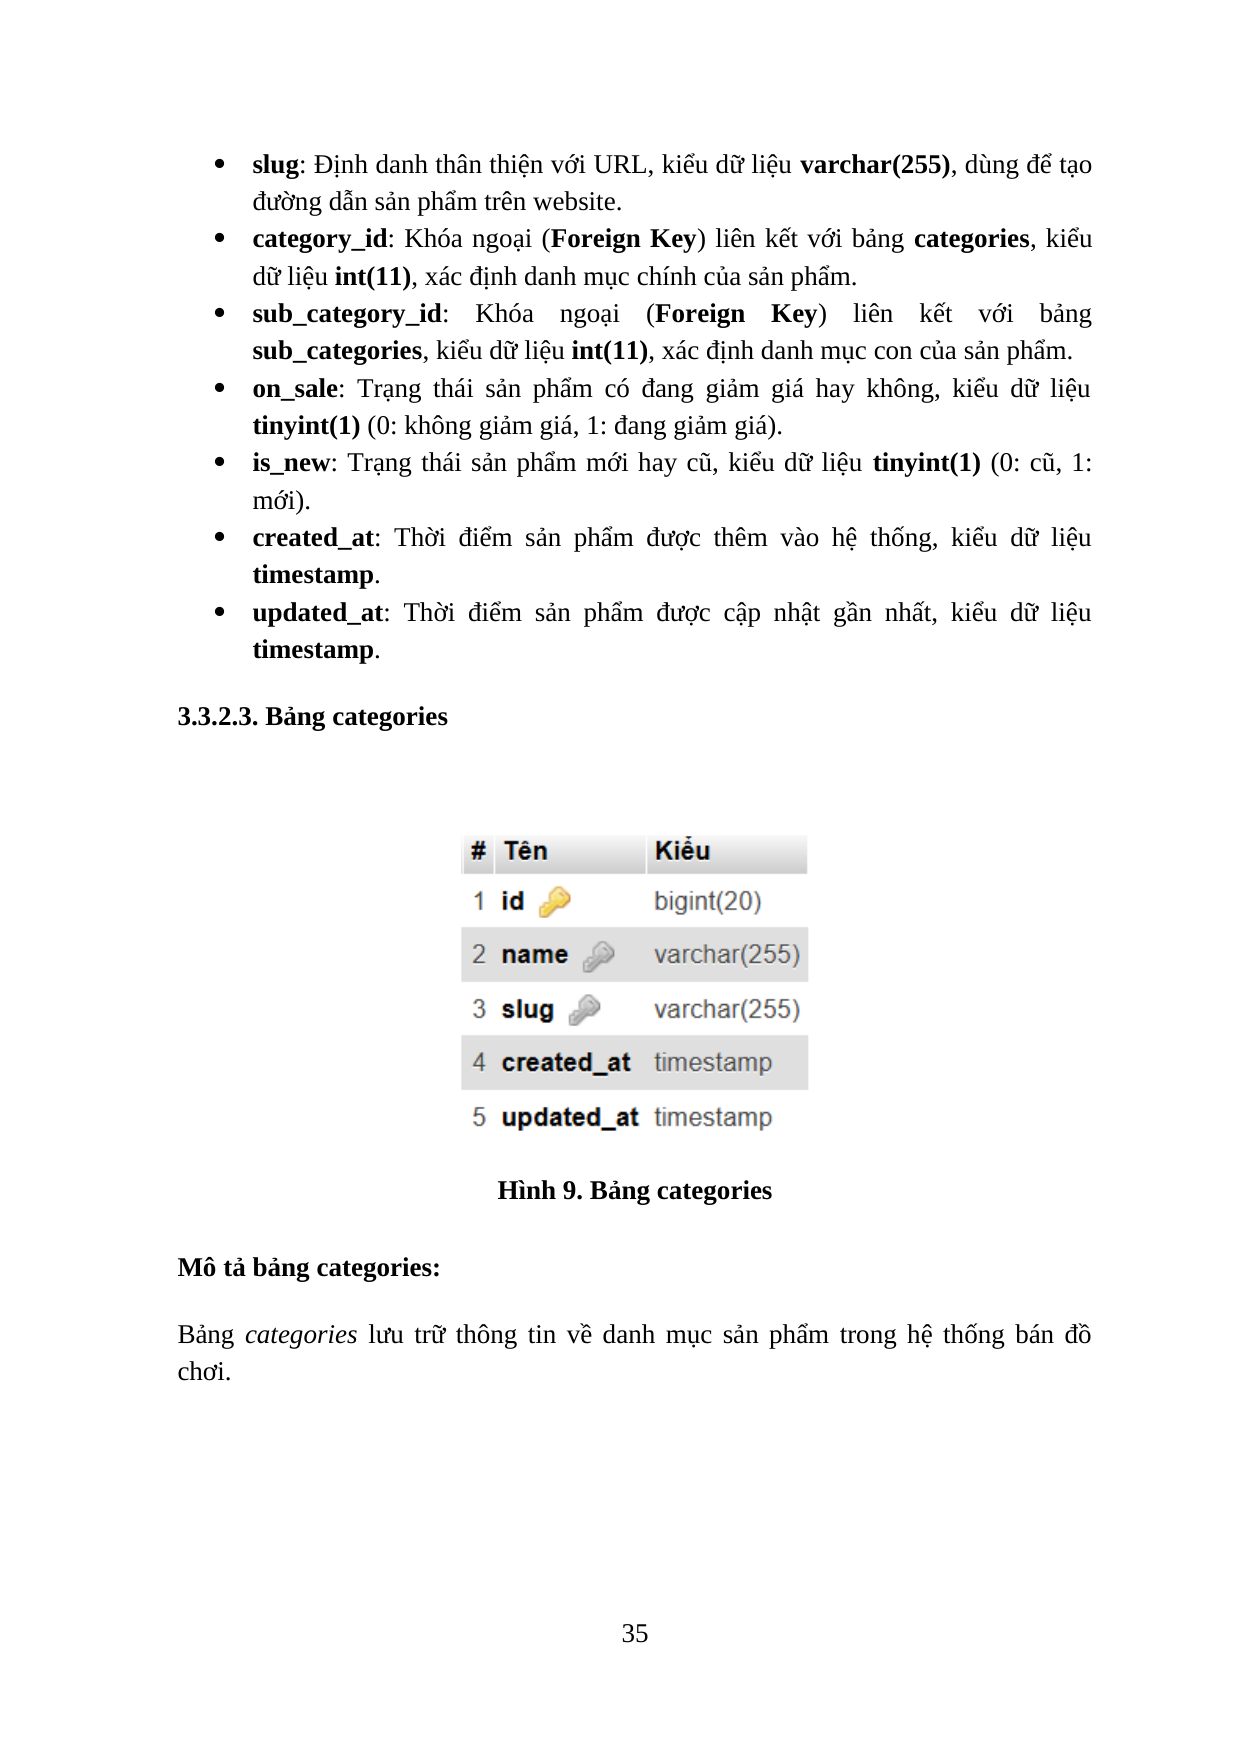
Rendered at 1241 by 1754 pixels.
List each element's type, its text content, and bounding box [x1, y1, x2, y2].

list sub_category_id: Khóa ngoại (Foreign Key) liên kết với bảng sub_categories, kiểu dữ liệu int(11), xác định danh mục con của sản phẩm. [215, 297, 1092, 366]
list is_new: Trạng thái sản phẩm mới hay cũ, kiểu dữ liệu tinyint(1) (0: cũ, 1: mới). [215, 446, 1092, 515]
subtitle 3.3.2.3. Bảng categories [177, 701, 1092, 732]
list created_at: Thời điểm sản phẩm được thêm vào hệ thống, kiểu dữ liệu timestamp. [215, 521, 1092, 590]
picture [461, 835, 809, 1156]
list category_id: Khóa ngoại (Foreign Key) liên kết với bảng categories, kiểu dữ liệu int(11), xác định danh mục chính của sản phẩm. [215, 222, 1092, 291]
list on_sale: Trạng thái sản phẩm có đang giảm giá hay không, kiểu dữ liệu tinyint(1) (0: không giảm giá, 1: đang giảm giá). [215, 372, 1092, 440]
text Hình 9. Bảng categories [177, 1174, 1092, 1205]
text Bảng categories lưu trữ thông tin về danh mục sản phẩm trong hệ thống bán đồ chơi. [177, 1318, 1092, 1387]
text Mô tả bảng categories: [177, 1251, 1092, 1282]
list updated_at: Thời điểm sản phẩm được cập nhật gần nhất, kiểu dữ liệu timestamp. [215, 596, 1092, 664]
list slug: Định danh thân thiện với URL, kiểu dữ liệu varchar(255), dùng để tạo đường dẫn sản phẩm trên website. [215, 148, 1092, 216]
